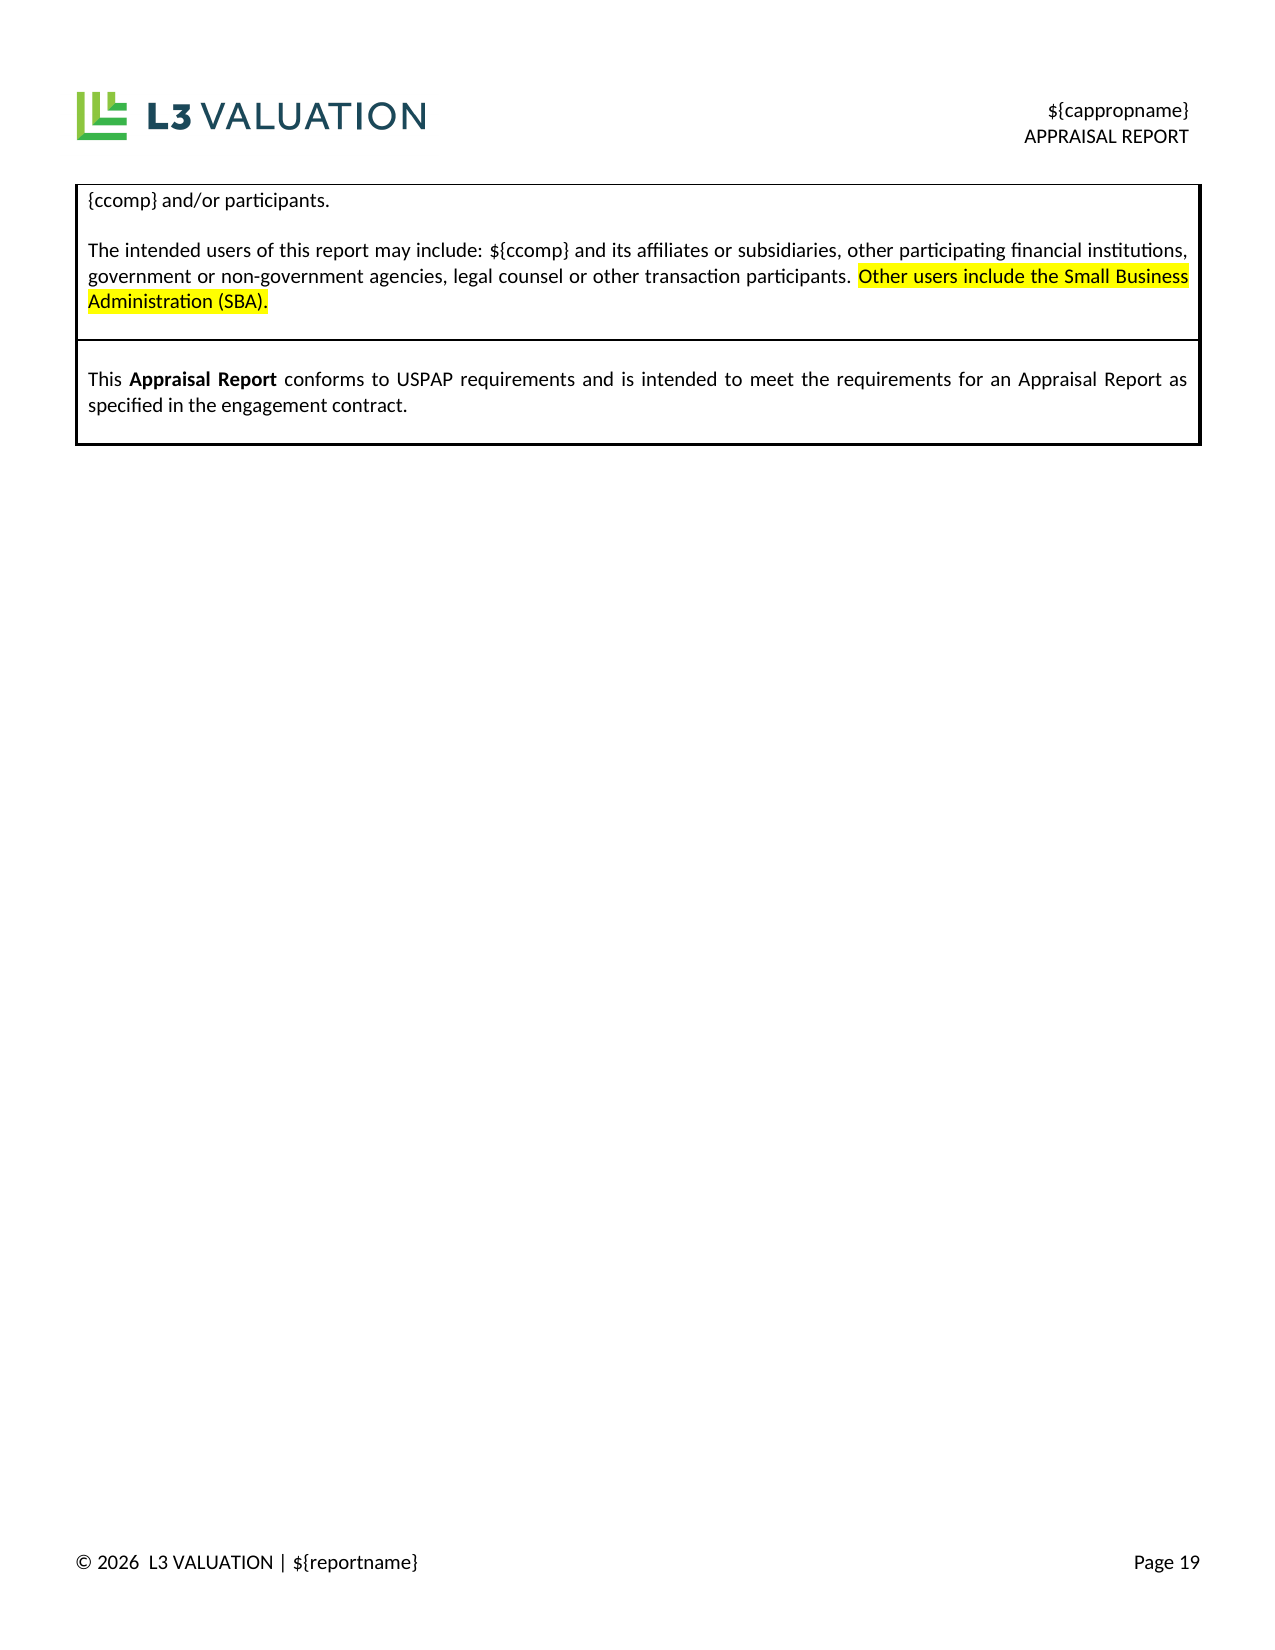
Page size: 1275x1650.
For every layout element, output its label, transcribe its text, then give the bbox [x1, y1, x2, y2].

picture [60, 75, 440, 156]
table_cell This Appraisal Report conforms to USPAP requirements and is intended to meet the requirements for an Appraisal Report as specified in the engagement contract. [78, 341, 1198, 443]
